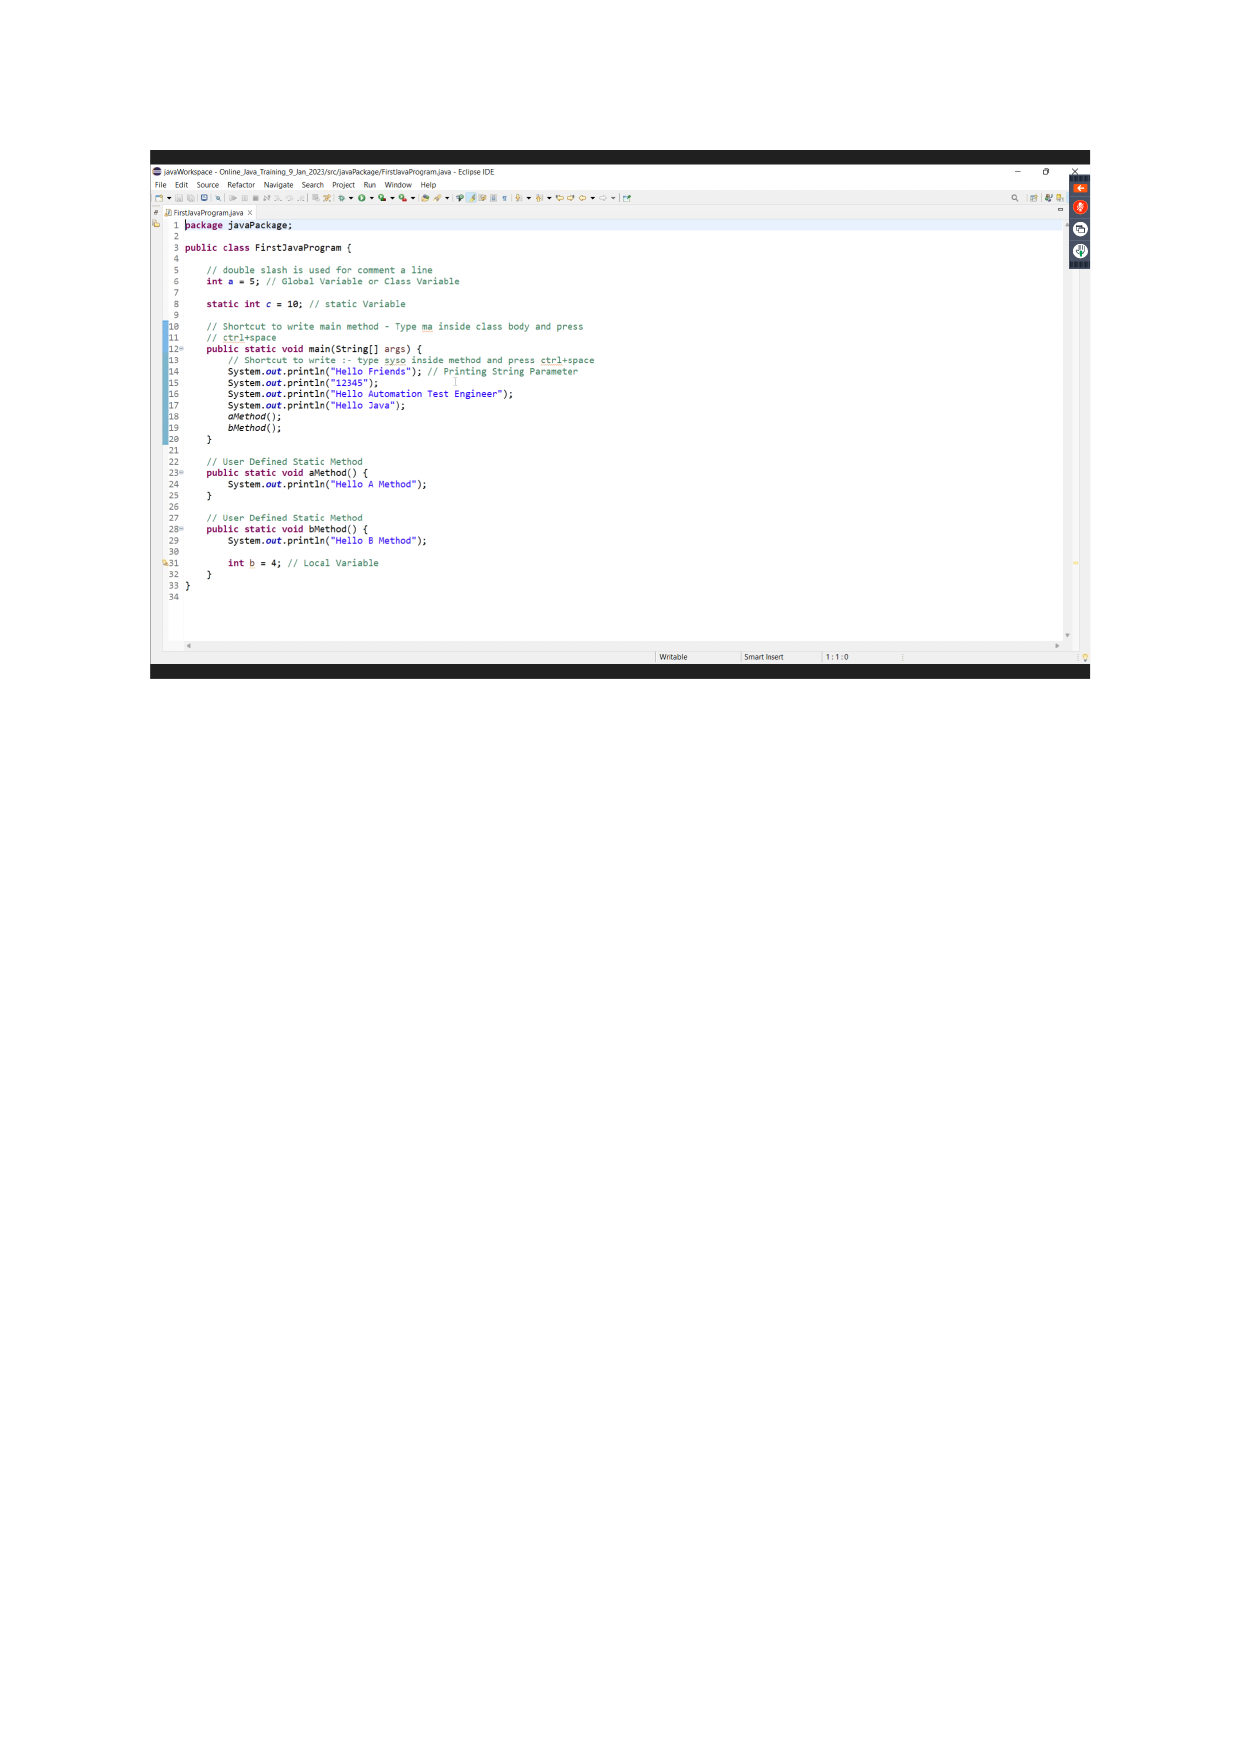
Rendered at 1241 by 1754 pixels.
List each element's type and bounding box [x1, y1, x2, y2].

picture [150, 150, 1091, 679]
